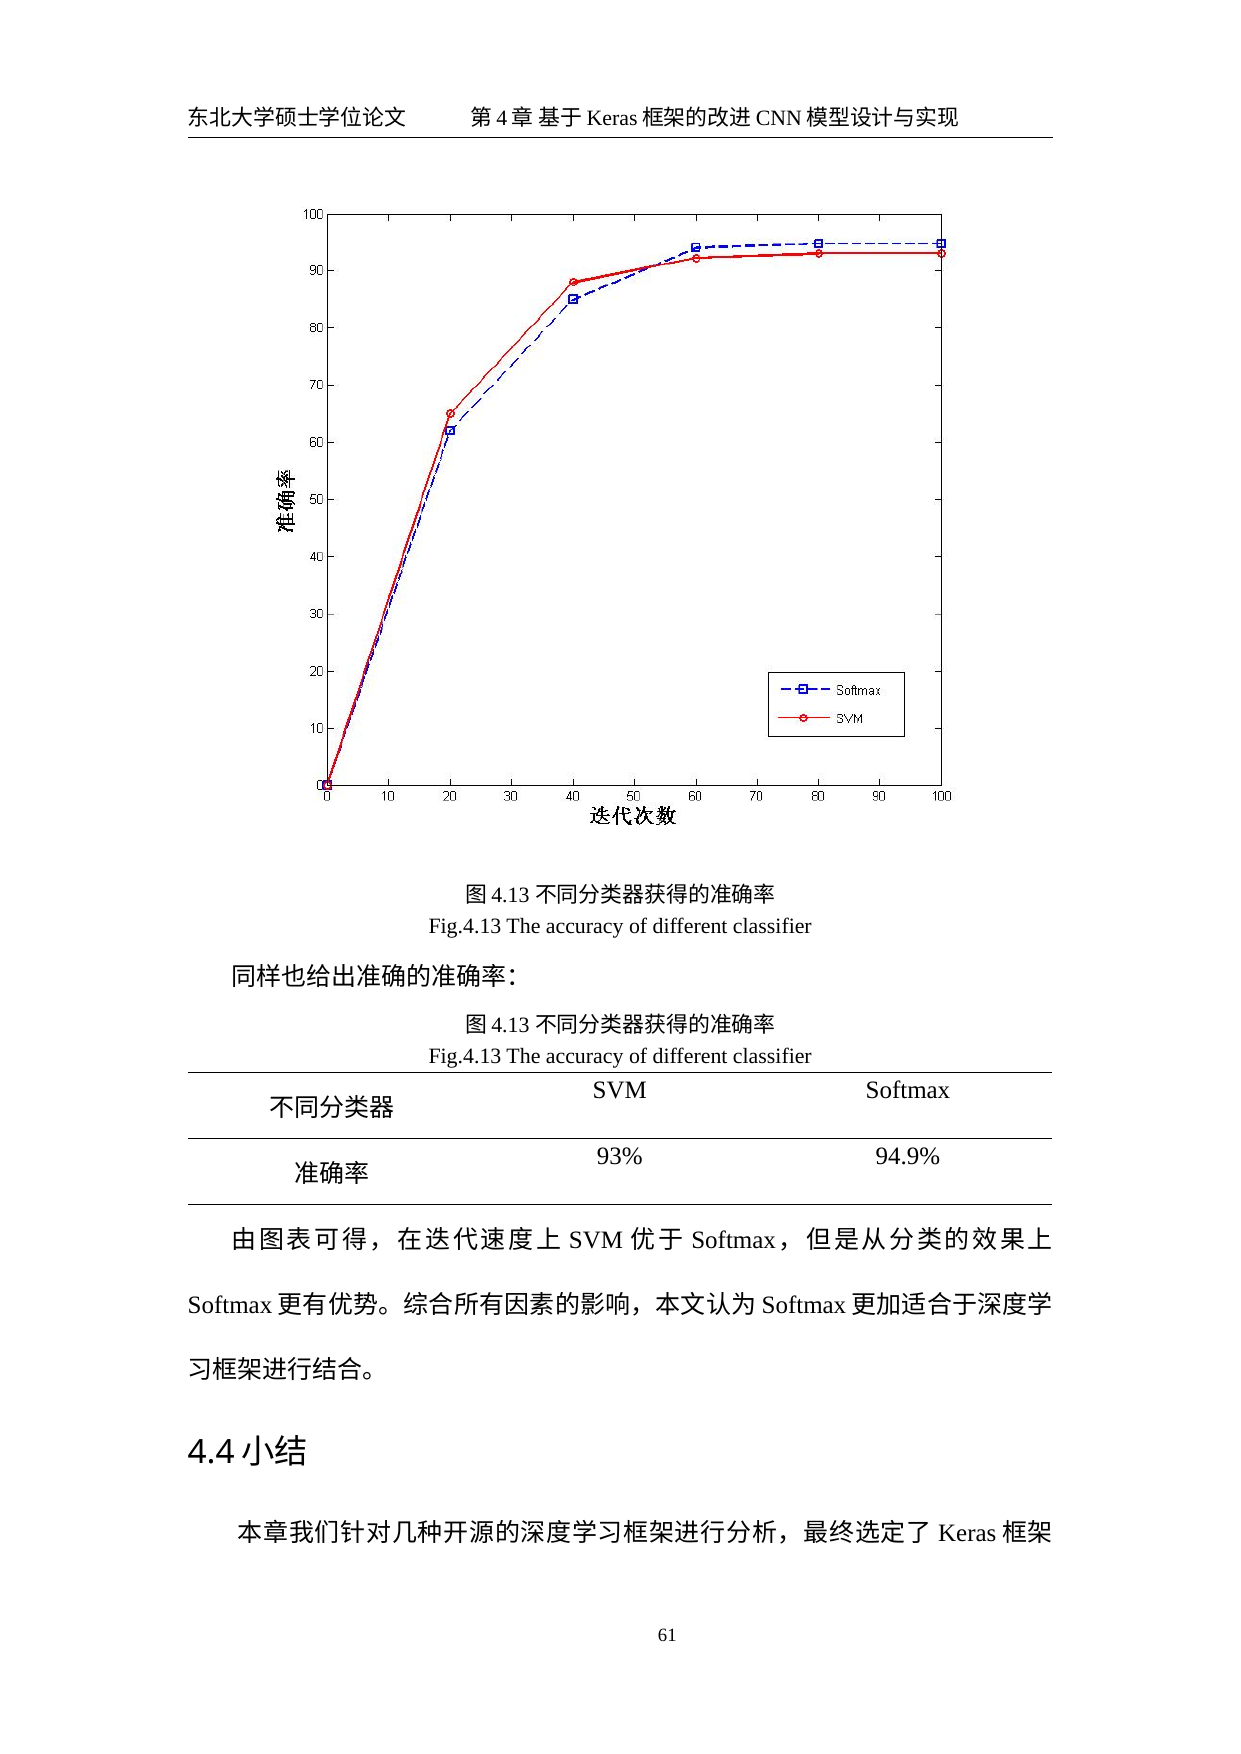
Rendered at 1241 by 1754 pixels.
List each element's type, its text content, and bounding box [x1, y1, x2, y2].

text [187, 1498, 1053, 1563]
text Fig.4.13 The accuracy of different classifier [187, 1039, 1053, 1072]
text Fig.4.13 The accuracy of different classifier [187, 909, 1053, 942]
text 同样也给出准确的准确率： [187, 942, 1053, 1007]
text 由图表可得，在迭代速度上SVM优于Softmax，但是从分类的效果上Softmax更有优势。综合所有因素的影响，本文认为Softmax更加适合于深度学习框架进行结合。 [187, 1205, 1053, 1400]
subtitle 4.4小结 [187, 1416, 1053, 1481]
table_cell 93% [476, 1139, 763, 1204]
text 图4.13 不同分类器获得的准确率 [187, 877, 1053, 909]
table_header Softmax [764, 1073, 1052, 1138]
picture [224, 162, 1016, 862]
table_header 不同分类器 [188, 1073, 476, 1138]
text 图4.13 不同分类器获得的准确率 [187, 1007, 1053, 1039]
table_cell 94.9% [764, 1139, 1052, 1204]
table_header SVM [476, 1073, 763, 1138]
table_cell 准确率 [188, 1139, 476, 1204]
